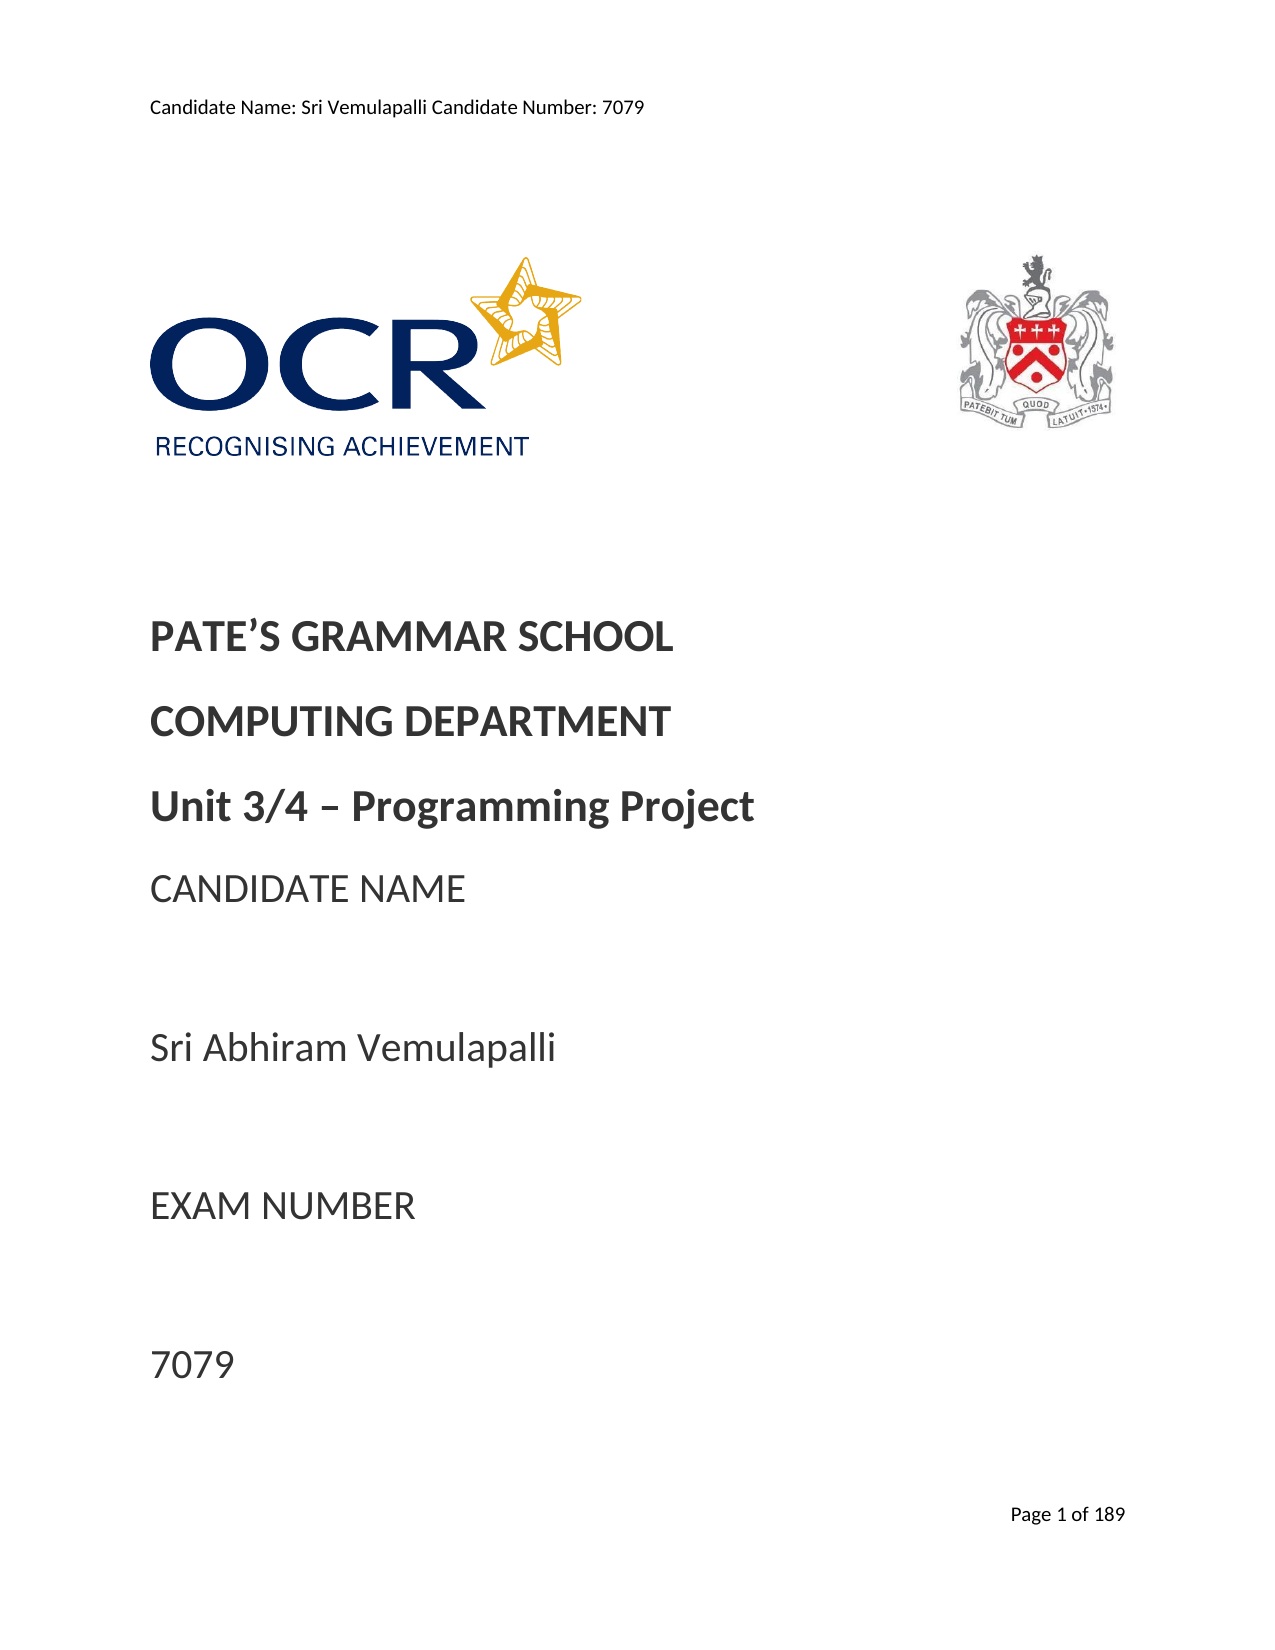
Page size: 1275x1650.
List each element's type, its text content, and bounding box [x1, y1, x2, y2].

text Unit 3/4 – Programming Project [150, 777, 1125, 833]
text PATE’S GRAMMAR SCHOOL [150, 607, 1125, 663]
text CANDIDATE NAME [150, 862, 1125, 913]
text COMPUTING DEPARTMENT [150, 692, 1125, 748]
text EXAM NUMBER [150, 1179, 1125, 1230]
text 7079 [150, 1338, 1125, 1388]
picture [150, 257, 582, 456]
picture [945, 251, 1125, 431]
text Sri Abhiram Vemulapalli [150, 1021, 1125, 1071]
